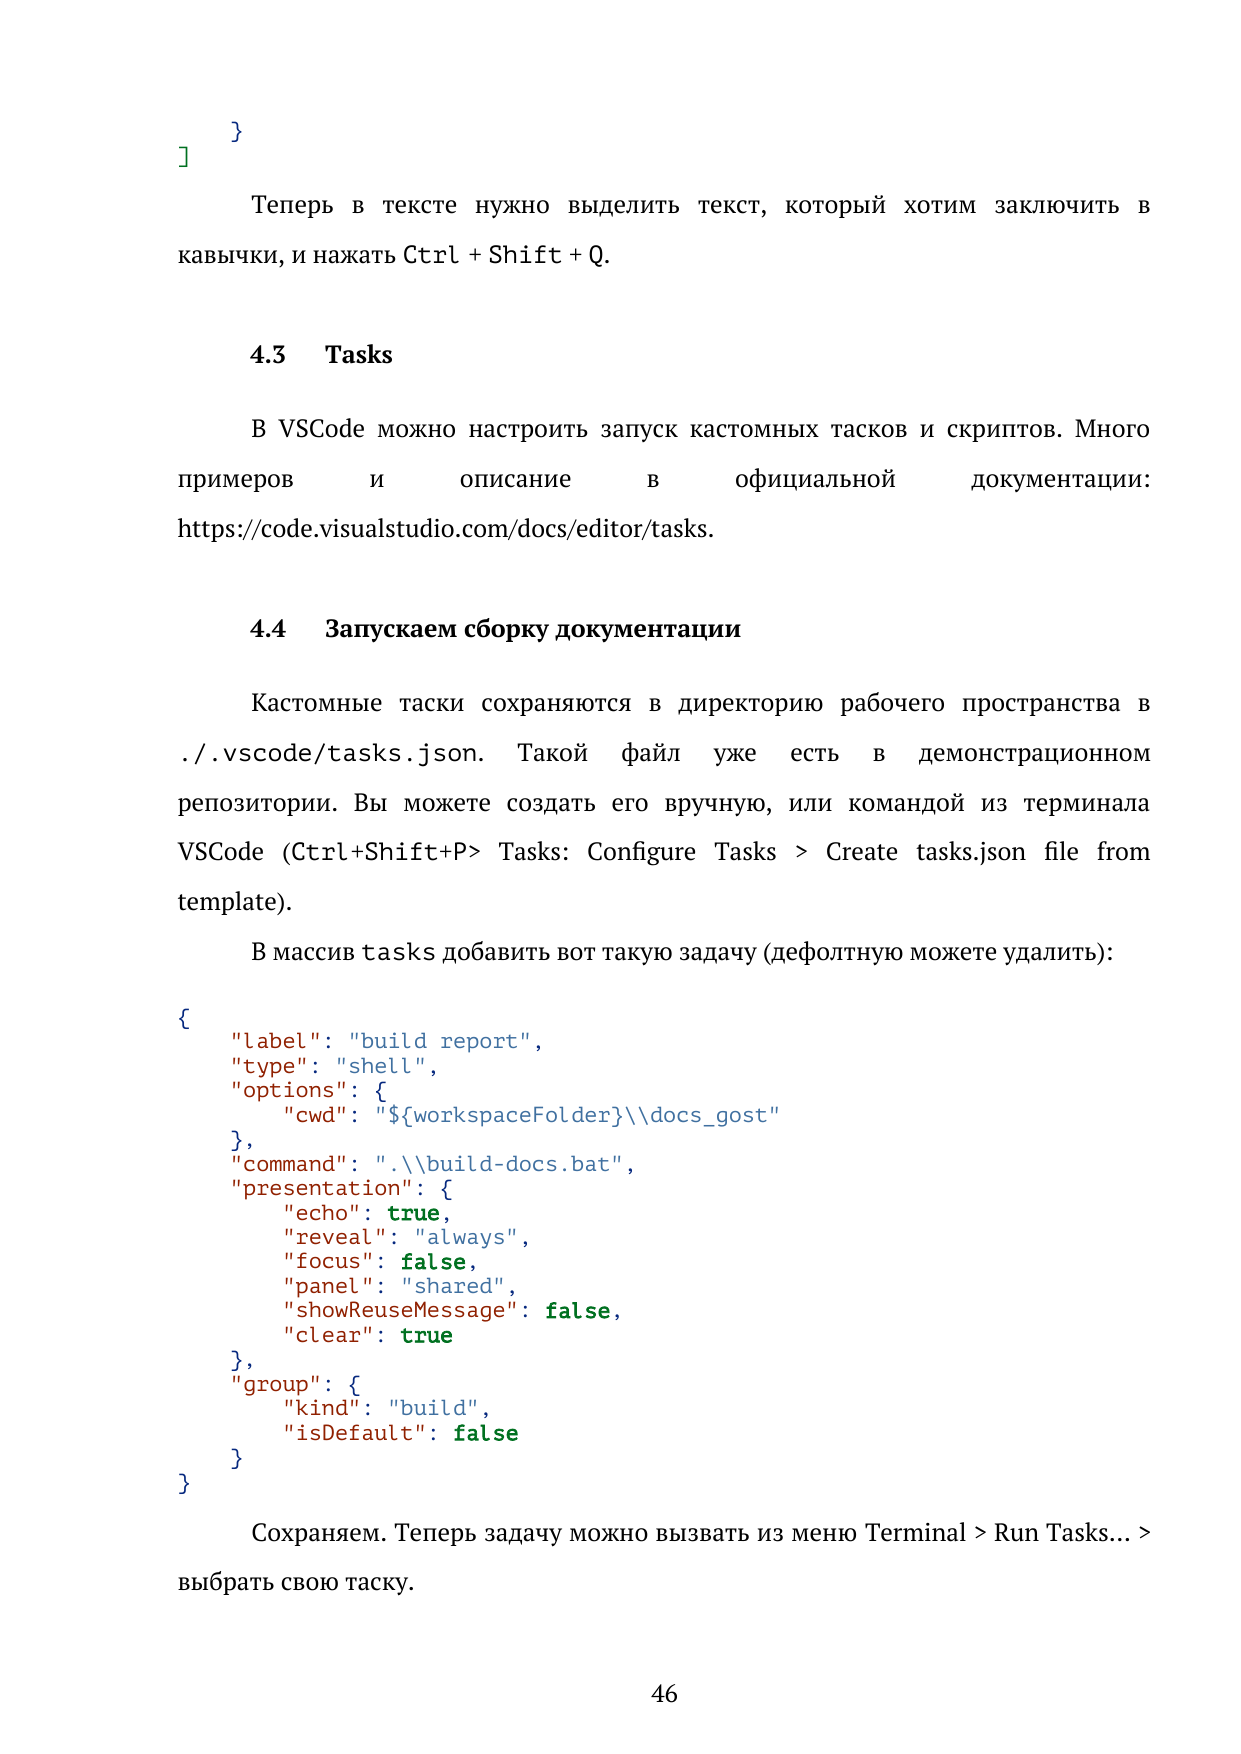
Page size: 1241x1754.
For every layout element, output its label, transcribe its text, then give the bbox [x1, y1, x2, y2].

text В массив tasks добавить вот такую задачу (дефолтную можете удалить): [177, 934, 1152, 967]
text В VSCode можно настроить запуск кастомных тасков и скриптов. Много примеров и описание в официальной документации: https://code.visualstudio.com/docs/editor/tasks. [177, 412, 1152, 544]
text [177, 118, 1152, 167]
text Сохраняем. Теперь задачу можно вызвать из меню Terminal > Run Tasks… > выбрать свою таску. [177, 1515, 1152, 1598]
subtitle Запускаем сборку документации [250, 611, 1152, 644]
text { "label": "build report", "type": "shell", "options": { "cwd": "${workspaceFolder}\\docs_gost" }, "command": ".\\build-docs.bat", "presentation": { "echo": true, "reveal": "always", "focus": false, "panel": "shared", "showReuseMessage": false, "clear": true }, "group": { "kind": "build", "isDefault": false } } [177, 1005, 1152, 1494]
text Теперь в тексте нужно выделить текст, который хотим заключить в кавычки, и нажать Ctrl + Shift + Q. [177, 188, 1152, 271]
subtitle Tasks [250, 337, 1152, 370]
text Кастомные таски сохраняются в директорию рабочего пространства в ./.vscode/tasks.json. Такой файл уже есть в демонстрационном репозитории. Вы можете создать его вручную, или командой из терминала VSCode (Ctrl+Shift+P> Tasks: Configure Tasks > Create tasks.json file from template). [177, 686, 1152, 918]
